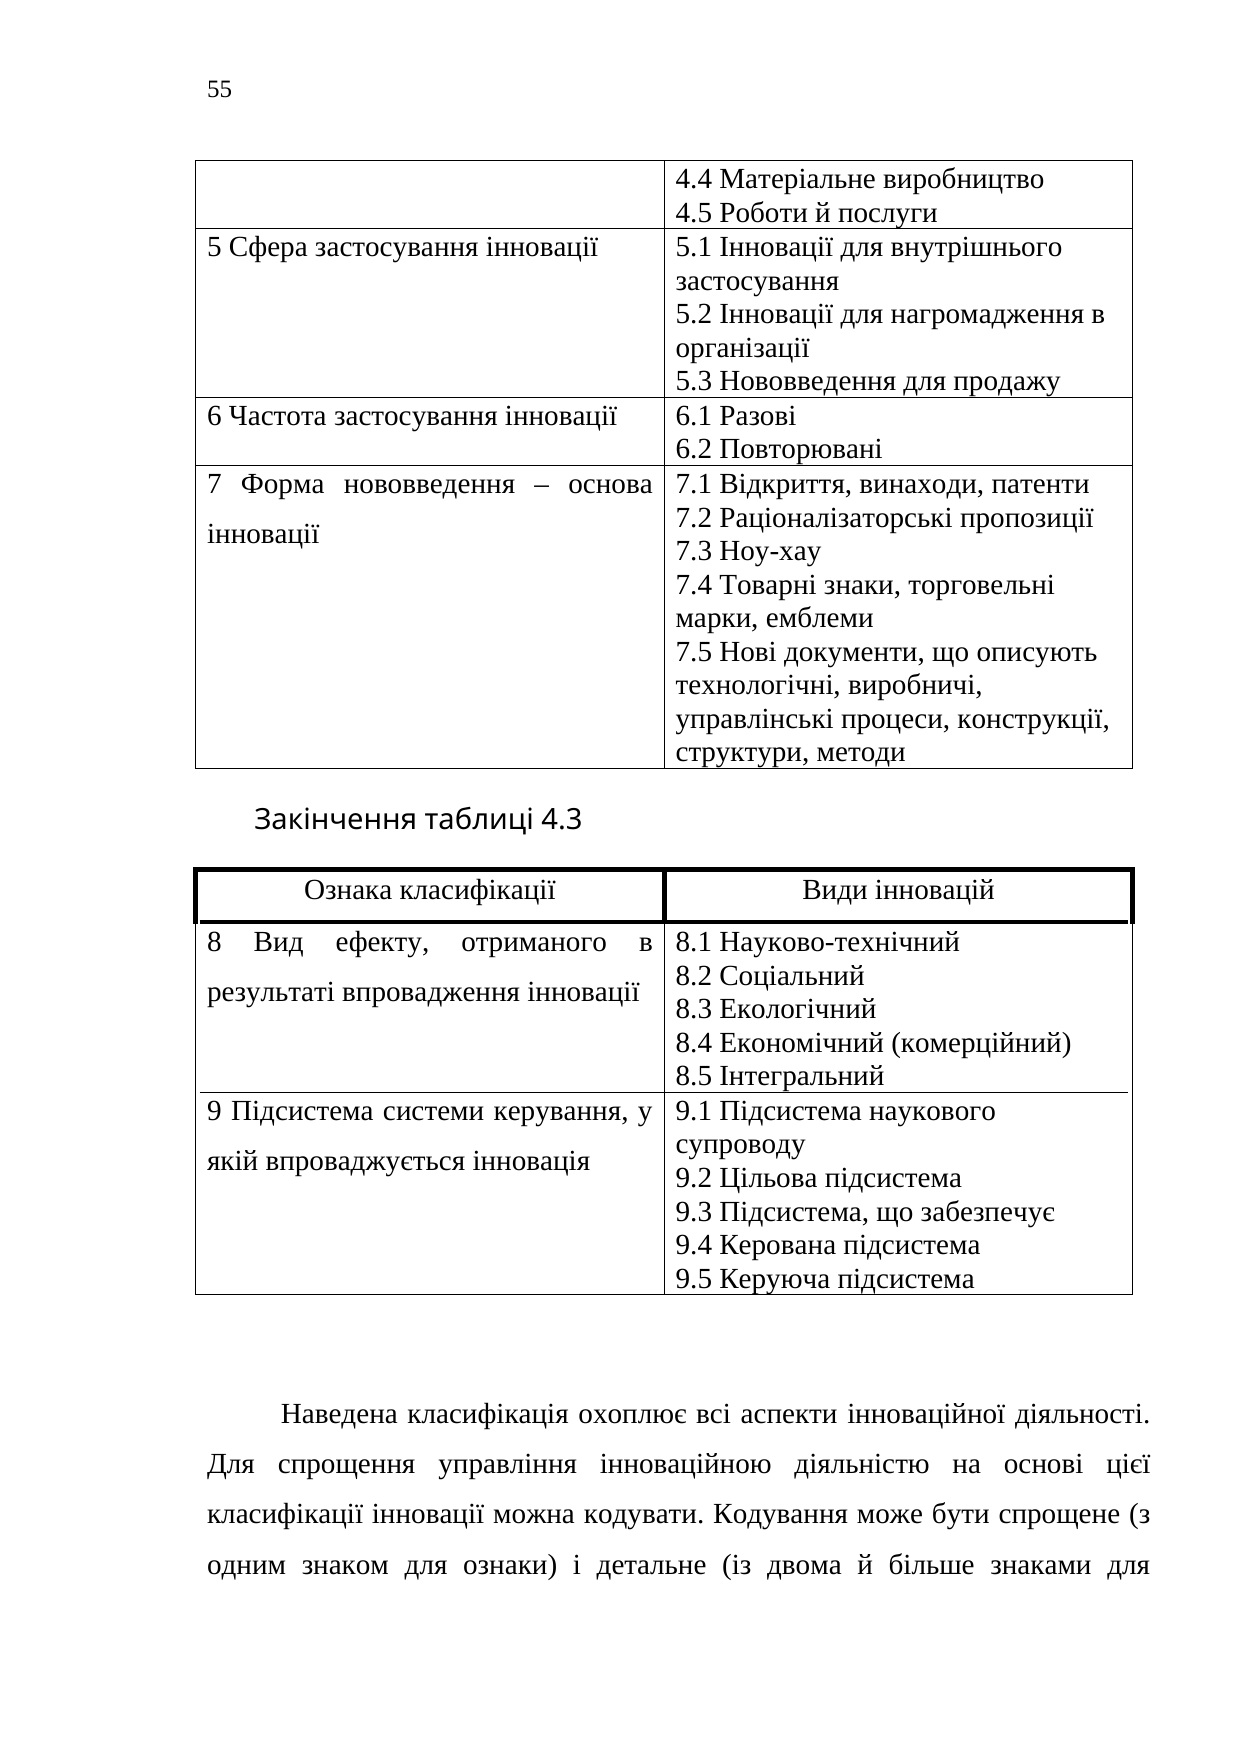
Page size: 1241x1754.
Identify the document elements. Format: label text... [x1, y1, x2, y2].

table_cell 9 Підсистема системи керування, у якій впроваджується інновація [196, 1092, 664, 1294]
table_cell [196, 161, 664, 228]
table_cell 7 Форма нововведення – основа інновації [196, 466, 664, 768]
text Закінчення таблицi 4.3 [207, 798, 1152, 838]
table_cell 7.1 Відкриття, винаходи, патенти 7.2 Раціоналізаторські пропозиції 7.3 Ноу-хау 7.4 Товарні знаки, торговельні марки, емблеми 7.5 Нові документи, що описують технологічні, виробничі, управлінські процеси, конструкції, структури, методи [665, 466, 1132, 768]
table_cell 9.1 Підсистема наукового супроводу 9.2 Цільова підсистема 9.3 Підсистема, що забезпечує 9.4 Керована підсистема 9.5 Керуюча підсистема [665, 1092, 1132, 1294]
table_cell 6 Частота застосування інновації [196, 398, 664, 465]
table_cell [665, 161, 1132, 228]
table_cell 6.1 Разові 6.2 Повторювані [665, 398, 1132, 465]
table_header Види інновацій [667, 872, 1130, 919]
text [207, 1396, 1152, 1580]
table_cell 5 Сфера застосування інновації [196, 229, 664, 397]
table_cell 5.1 Інновації для внутрішнього застосування 5.2 Інновації для нагромадження в організації 5.3 Нововведення для продажу [665, 229, 1132, 397]
table_cell 8 Вид ефекту, отриманого в результаті впровадження інновації [196, 920, 664, 1092]
table_cell 8.1 Науково-технічний 8.2 Соціальний 8.3 Екологічний 8.4 Економічний (комерційний) 8.5 Інтегральний [665, 920, 1132, 1092]
table_header Ознака класифікації [198, 872, 662, 919]
